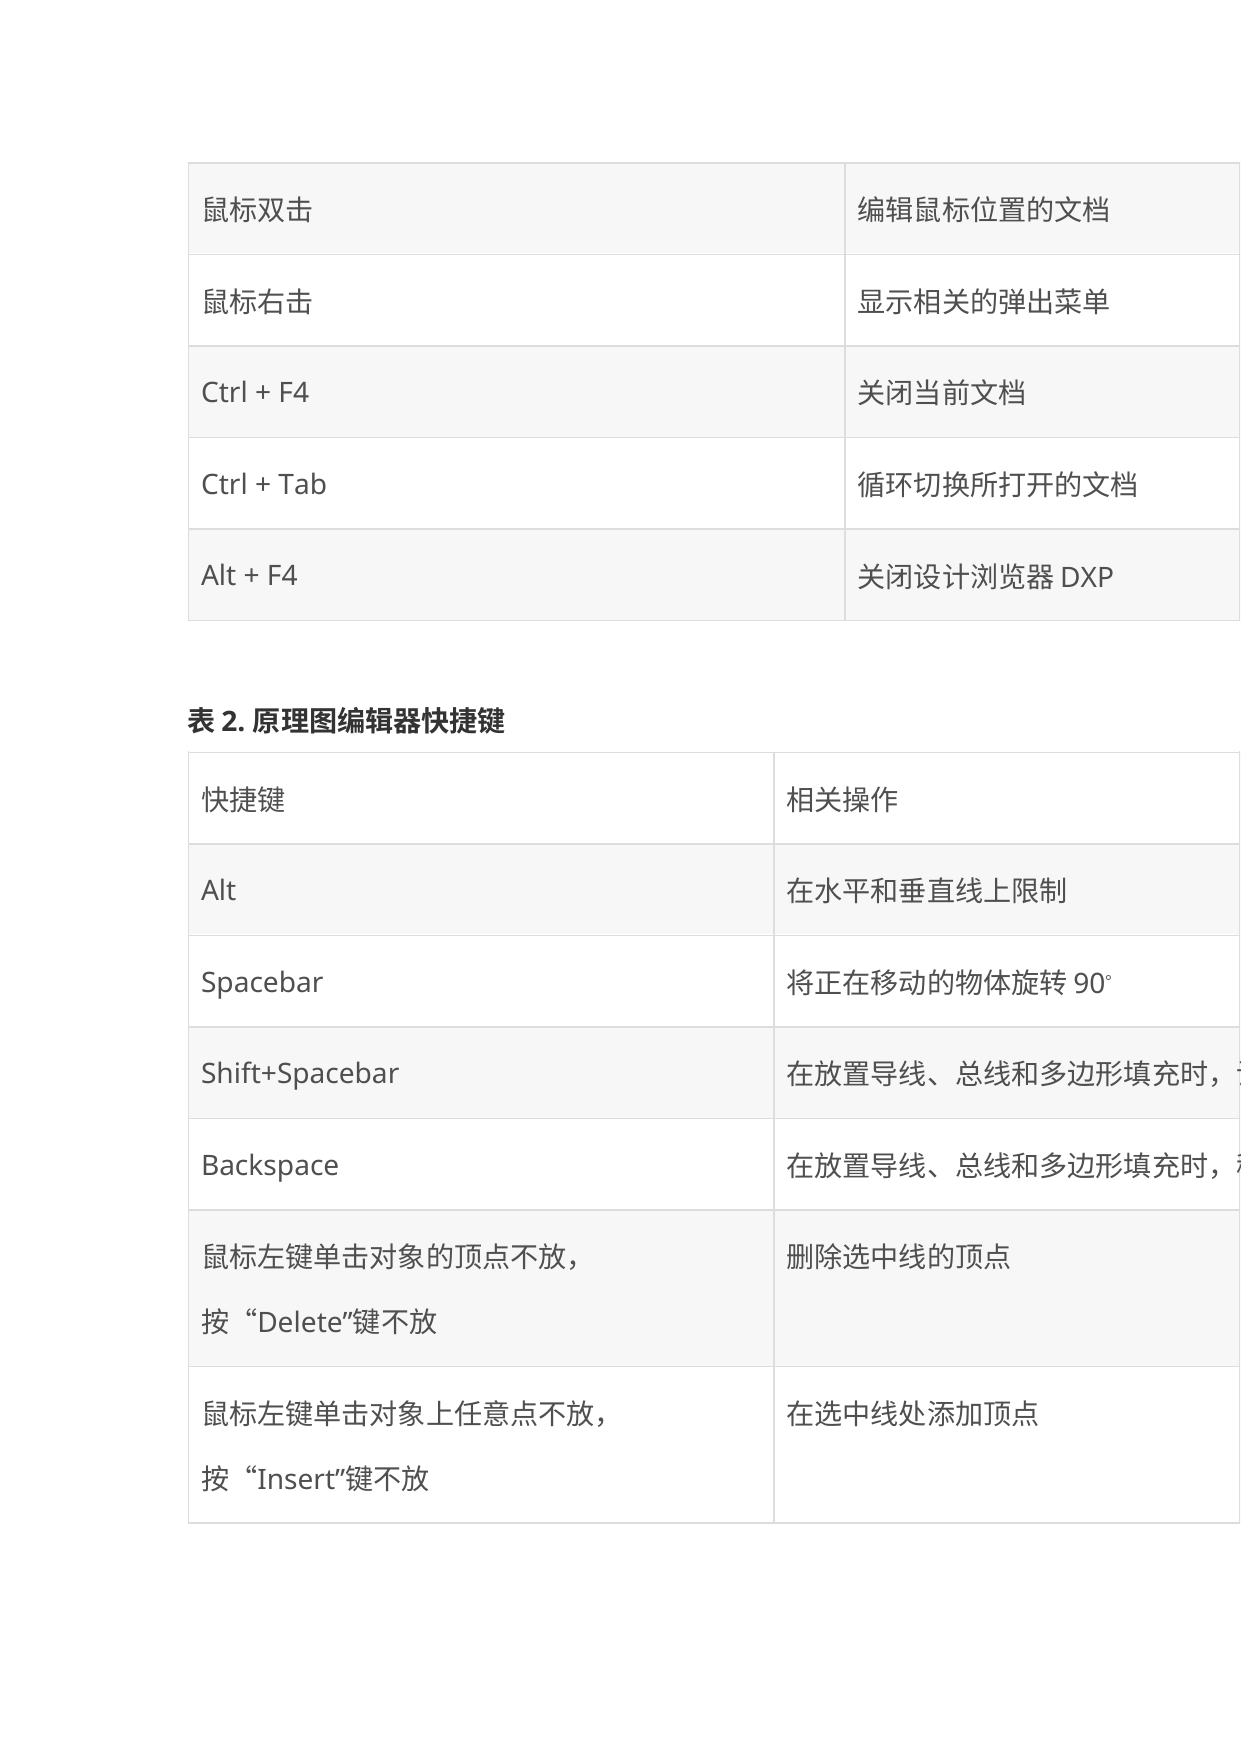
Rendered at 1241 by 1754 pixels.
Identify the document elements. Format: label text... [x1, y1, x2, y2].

table_cell Ctrl + Tab [189, 438, 844, 528]
text 表2. 原理图编辑器快捷键 [187, 686, 1053, 751]
table_cell 鼠标左键单击对象上任意点不放， 按“Insert”键不放 [189, 1367, 773, 1522]
table_cell 鼠标左键单击对象的顶点不放， 按“Delete”键不放 [189, 1211, 773, 1366]
table_cell 在放置导线、总线和多边形填充时，移除最后一个顶点 [775, 1119, 1239, 1209]
table_cell 鼠标双击 [189, 164, 844, 253]
table_cell 在选中线处添加顶点 [775, 1367, 1239, 1522]
table_header 快捷键 [189, 753, 773, 843]
table_cell 循环切换所打开的文档 [846, 438, 1239, 528]
table_cell Backspace [189, 1119, 773, 1209]
table_cell Alt [189, 845, 773, 934]
table_cell 关闭当前文档 [846, 347, 1239, 437]
table_cell 在水平和垂直线上限制 [775, 845, 1239, 934]
table_cell Spacebar [189, 936, 773, 1026]
table_cell 鼠标右击 [189, 255, 844, 345]
table_cell 编辑鼠标位置的文档 [846, 164, 1239, 253]
table_cell Shift+Spacebar [189, 1028, 773, 1118]
table_header 相关操作 [775, 753, 1239, 843]
table_cell 显示相关的弹出菜单 [846, 255, 1239, 345]
table_cell 将正在移动的物体旋转90。 [775, 936, 1239, 1026]
table_cell Alt + F4 [189, 530, 844, 620]
table_cell 在放置导线、总线和多边形填充时，设置放置模式 [775, 1028, 1239, 1118]
table_cell 关闭设计浏览器DXP [846, 530, 1239, 620]
table_cell Ctrl + F4 [189, 347, 844, 437]
table_cell 删除选中线的顶点 [775, 1211, 1239, 1366]
